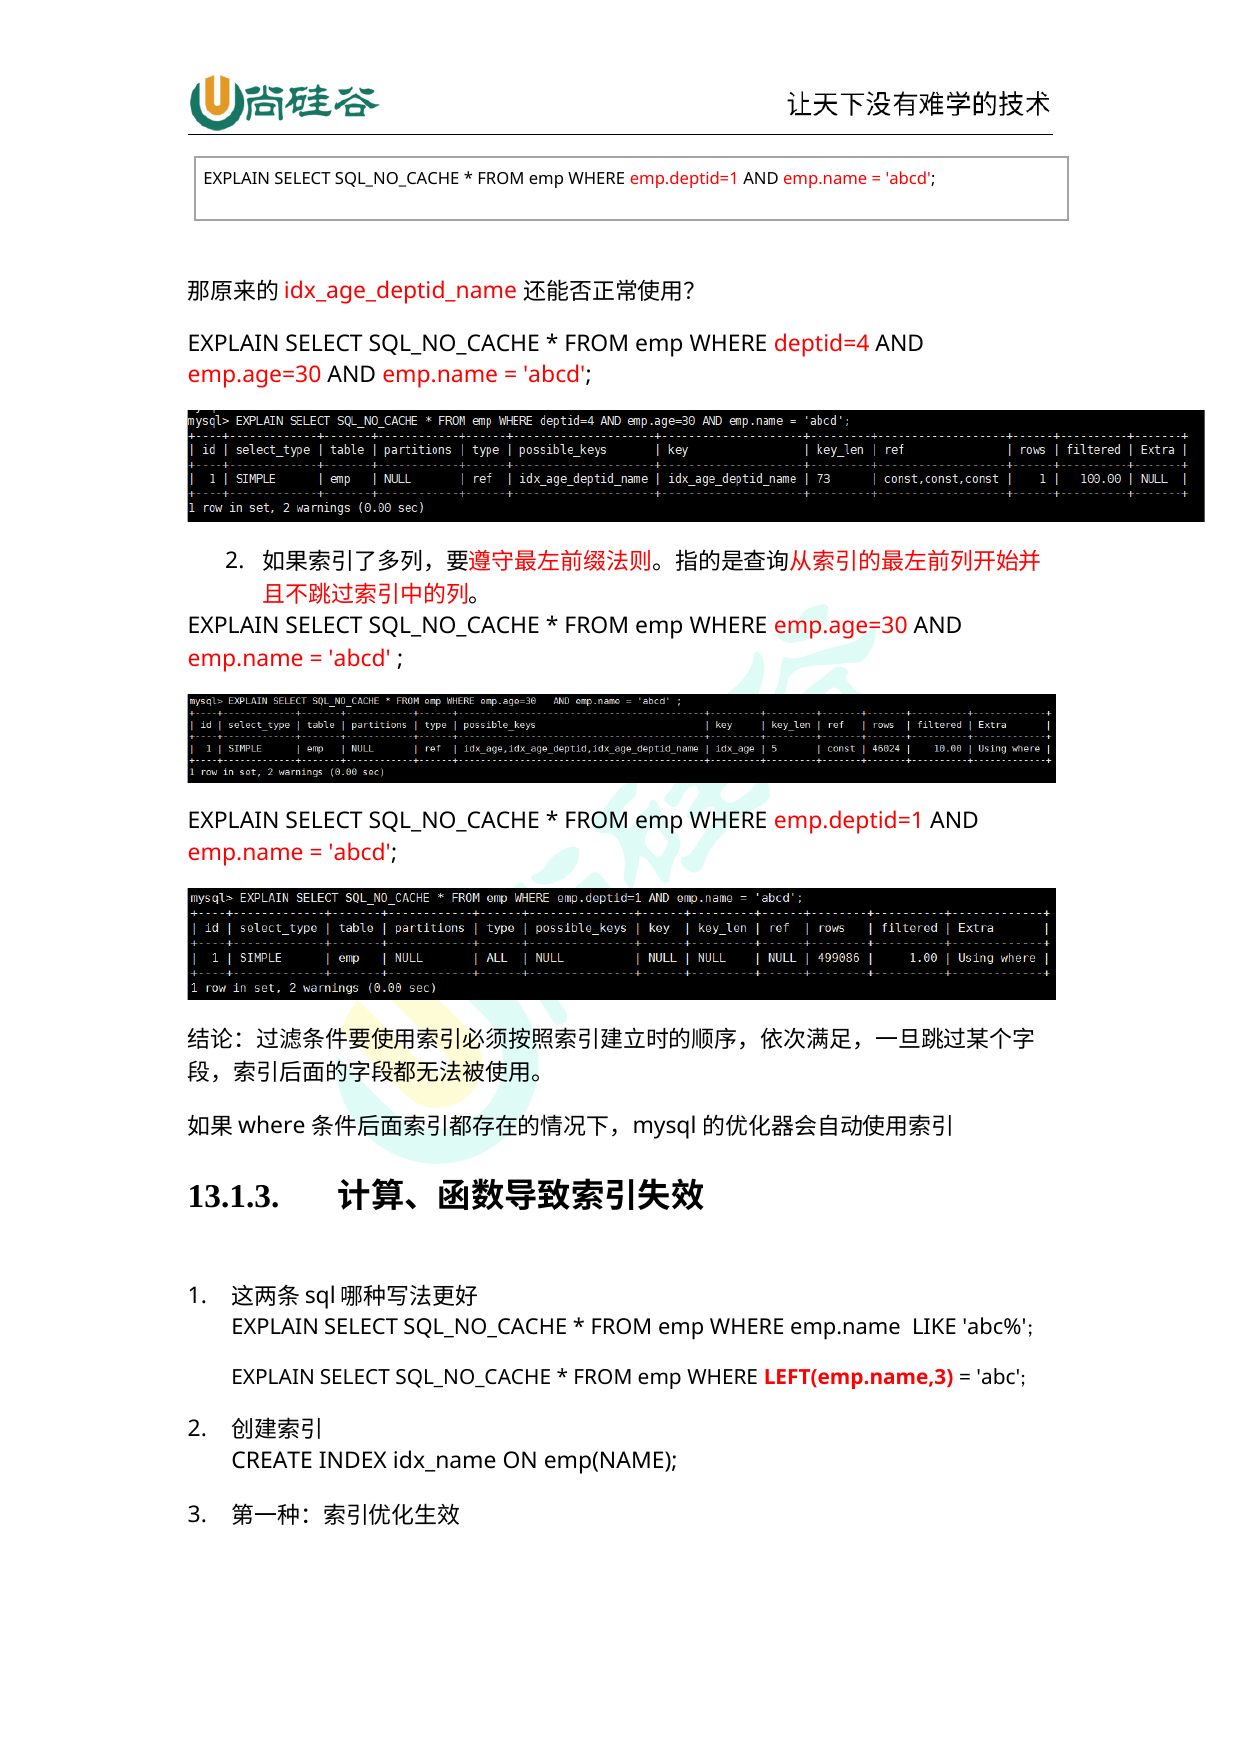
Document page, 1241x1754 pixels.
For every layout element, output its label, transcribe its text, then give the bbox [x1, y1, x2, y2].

list 第一种：索引优化生效 [187, 1497, 1053, 1530]
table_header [196, 158, 1067, 218]
text EXPLAIN SELECT SQL_NO_CACHE * FROM emp WHERE emp.deptid=1 AND emp.name = 'abcd'; # 完全没有 [187, 803, 1053, 868]
list 创建索引 [187, 1411, 1053, 1444]
list 这两条sql哪种写法更好 [187, 1278, 1053, 1311]
text 如果where 条件后面索引都存在的情况下，mysql 的优化器会自动使用索引 [187, 1108, 1053, 1141]
subtitle 计算、函数导致索引失效 [187, 1168, 1053, 1217]
text EXPLAIN SELECT SQL_NO_CACHE * FROM emp WHERE emp.name LIKE 'abc%'; [231, 1311, 1053, 1341]
text EXPLAIN SELECT SQL_NO_CACHE * FROM emp WHERE LEFT(emp.name,3) = 'abc'; [231, 1362, 1053, 1390]
text 结论：过滤条件要使用索引必须按照索引建立时的顺序，依次满足，一旦跳过某个字段，索引后面的字段都无法被使用。 [187, 1021, 1053, 1087]
text EXPLAIN SELECT SQL_NO_CACHE * FROM emp WHERE emp.age=30 AND emp.name = 'abcd' ; # 部分被使用 [187, 609, 1053, 674]
text 那原来的idx_age_deptid_name 还能否正常使用？不能 [187, 273, 1053, 306]
picture [187, 694, 1056, 783]
text EXPLAIN SELECT SQL_NO_CACHE * FROM emp WHERE deptid=4 AND emp.age=30 AND emp.name = 'abcd'; # [187, 327, 1053, 389]
picture [187, 410, 1205, 522]
picture [187, 73, 1053, 132]
list 如果索引了多列，要遵守最左前缀法则。指的是查询从索引的最左前列开始并且不跳过索引中的列。 [225, 543, 1053, 609]
picture [187, 888, 1056, 1000]
text CREATE INDEX idx_name ON emp(NAME); [231, 1444, 1053, 1476]
